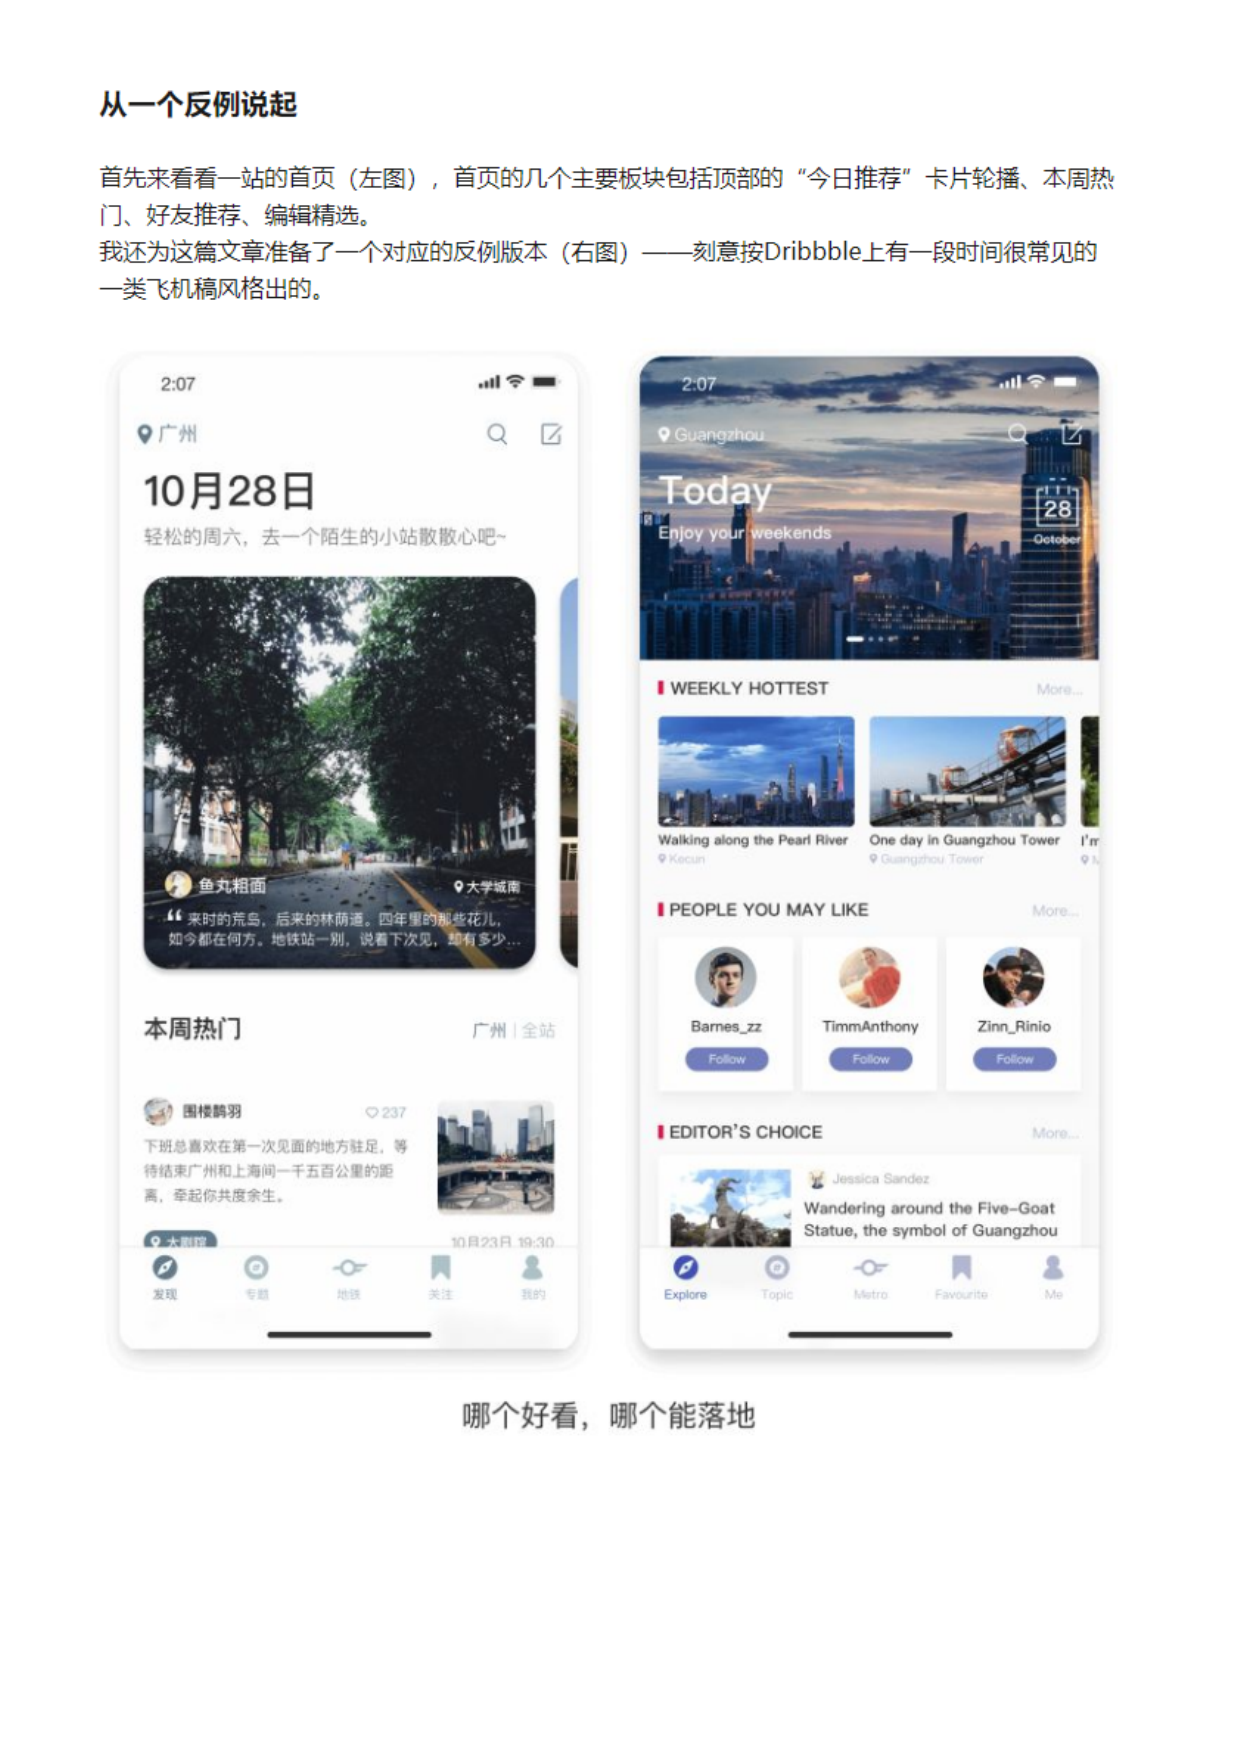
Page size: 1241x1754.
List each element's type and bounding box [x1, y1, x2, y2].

picture [59, 64, 1181, 1459]
